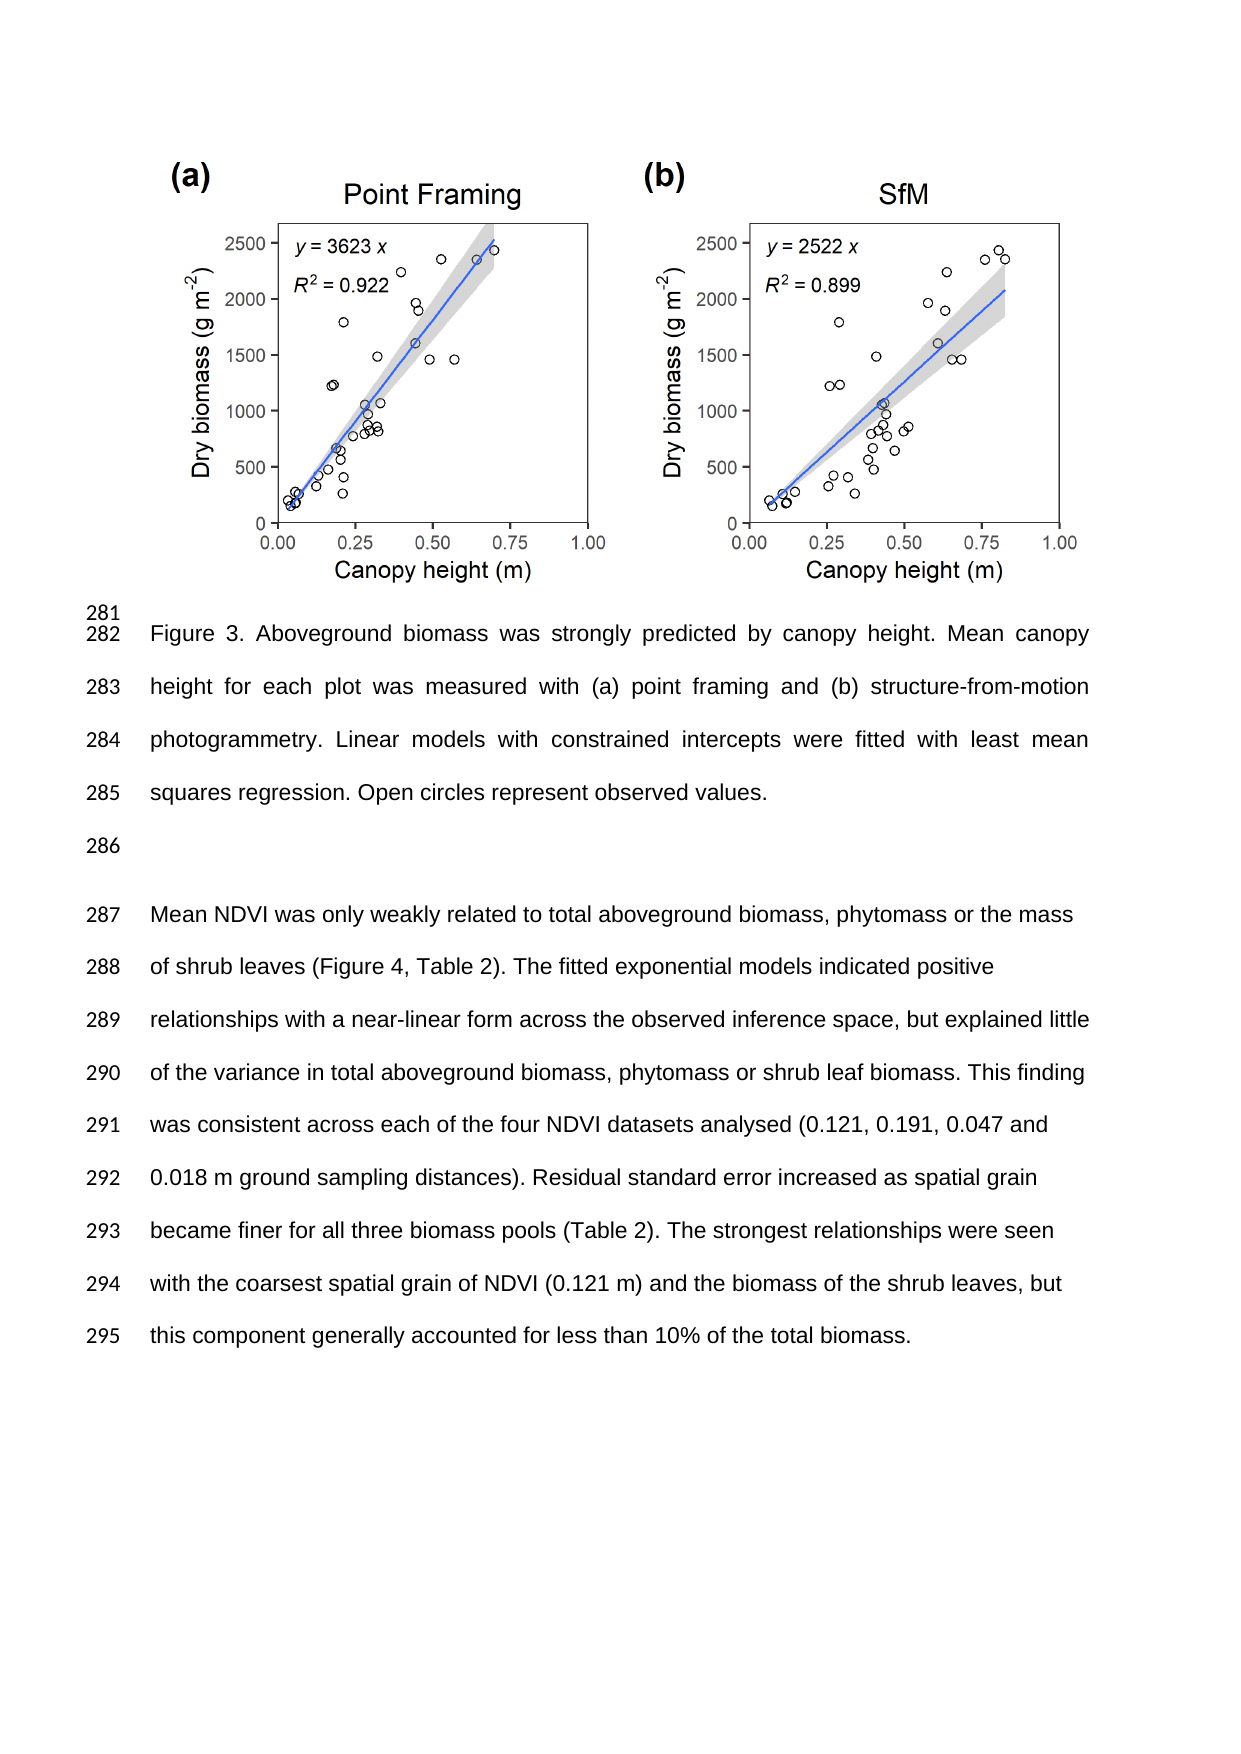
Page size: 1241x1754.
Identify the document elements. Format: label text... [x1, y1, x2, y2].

text Figure 3. Aboveground biomass was strongly predicted by canopy height. Mean canopy height for each plot was measured with (a) point framing and (b) structure-from-motion photogrammetry. Linear models with constrained intercepts were fitted with least mean squares regression. Open circles represent observed values. [150, 621, 1090, 805]
text Mean NDVI was only weakly related to total aboveground biomass, phytomass or the mass of shrub leaves (Figure 4, Table 2). The fitted exponential models indicated positive relationships with a near-linear form across the observed inference space, but explained little of the variance in total aboveground biomass, phytomass or shrub leaf biomass. This finding was consistent across each of the four NDVI datasets analysed (0.121, 0.191, 0.047 and 0.018 m ground sampling distances). Residual standard error increased as spatial grain became finer for all three biomass pools (Table 2). The strongest relationships were seen with the coarsest spatial grain of NDVI (0.121 m) and the biomass of the shrub leaves, but this component generally accounted for less than 10% of the total biomass. [150, 901, 1090, 1349]
picture [150, 150, 1093, 621]
